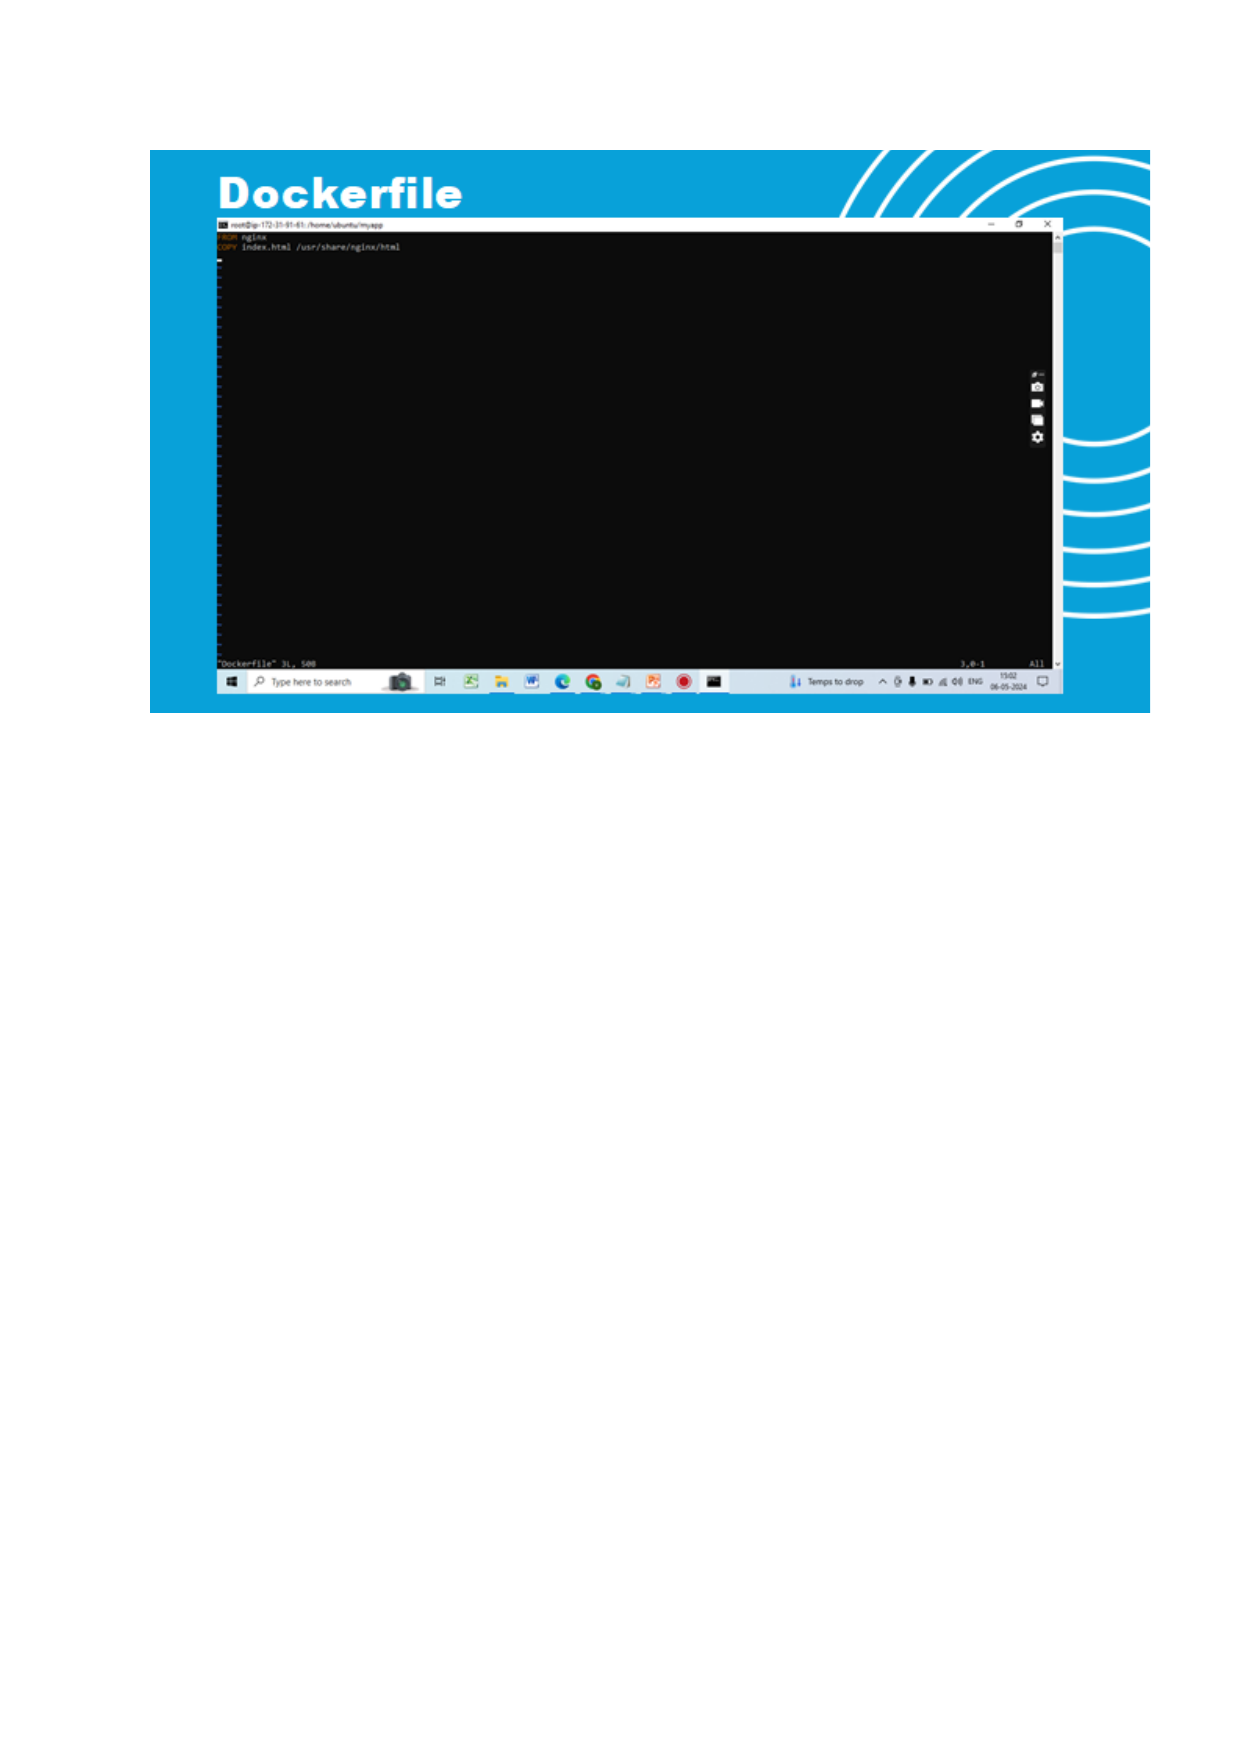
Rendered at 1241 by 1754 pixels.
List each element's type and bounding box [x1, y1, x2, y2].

picture [217, 150, 1150, 694]
picture [220, 177, 249, 208]
picture [424, 177, 432, 208]
picture [253, 187, 279, 208]
picture [372, 177, 417, 208]
picture [408, 187, 417, 208]
picture [283, 187, 308, 208]
picture [314, 177, 339, 208]
picture [436, 187, 462, 208]
picture [341, 187, 367, 208]
